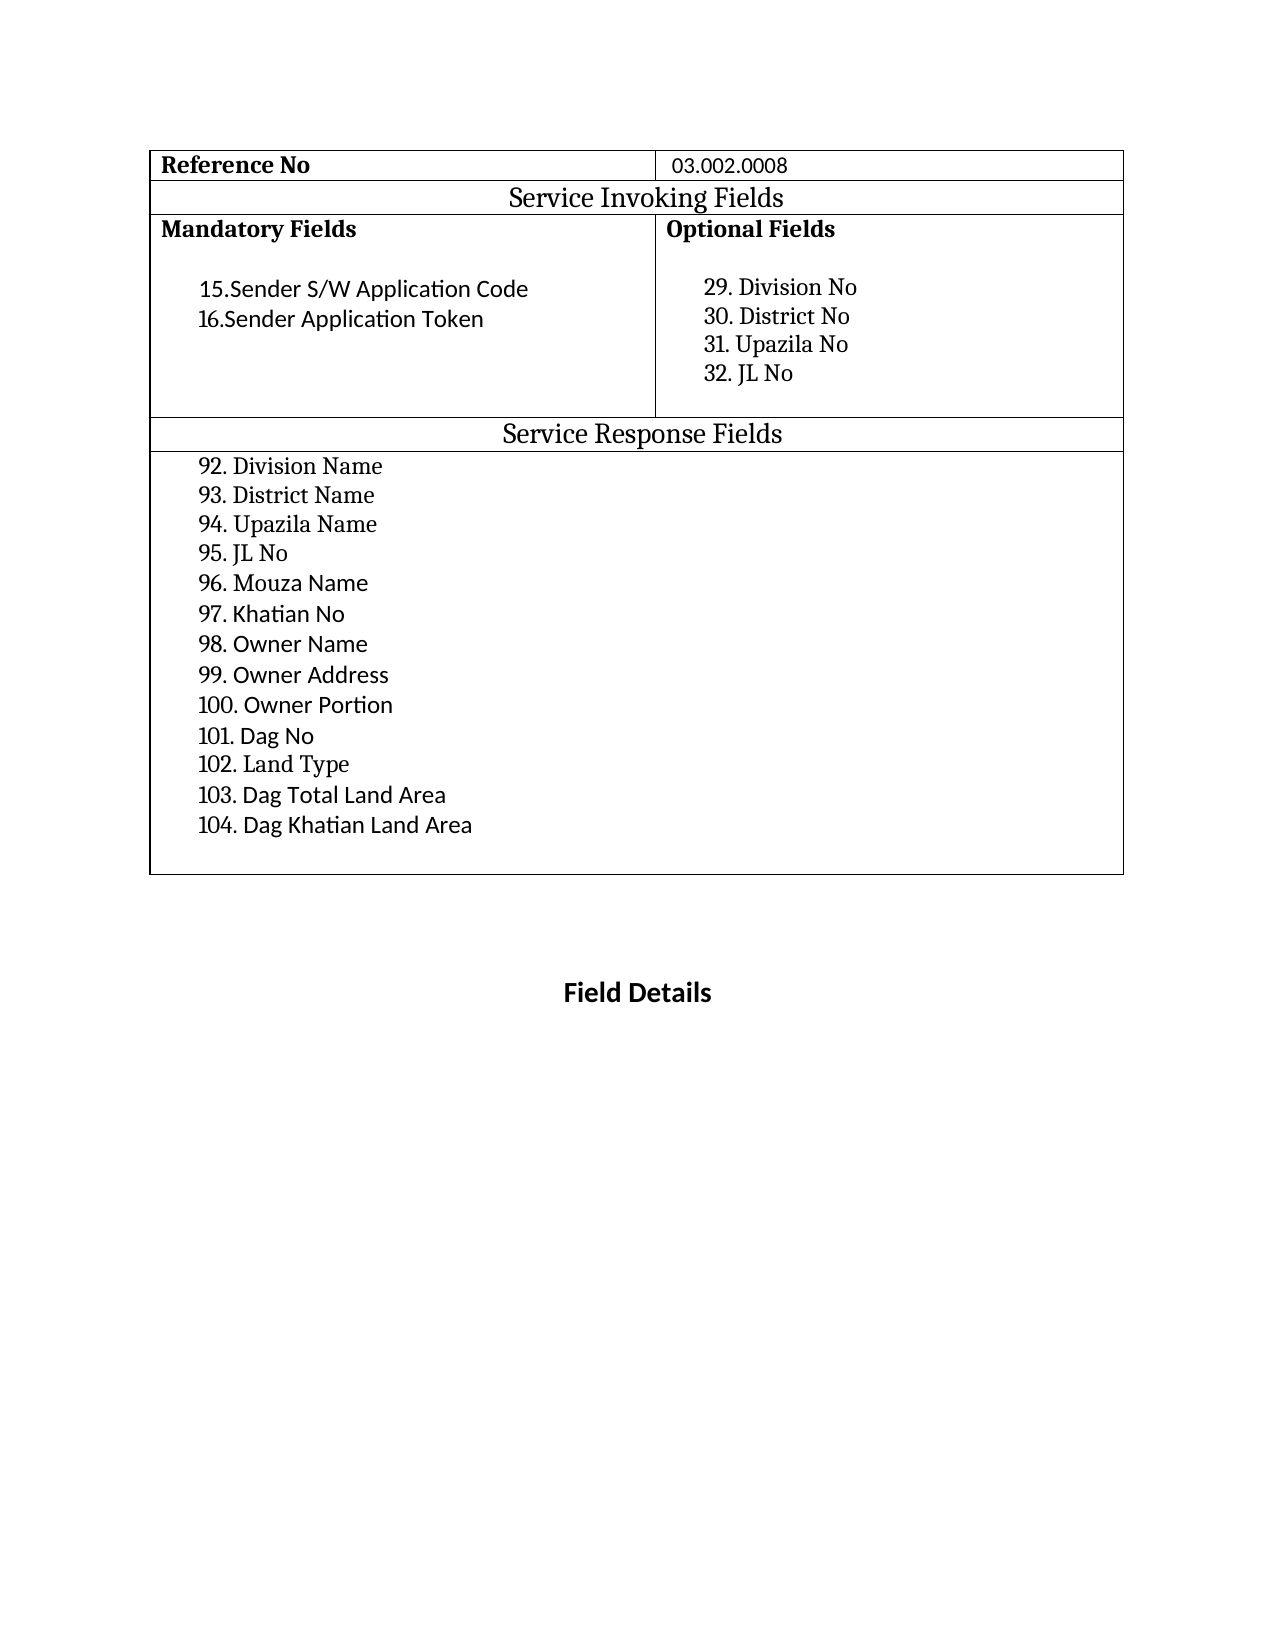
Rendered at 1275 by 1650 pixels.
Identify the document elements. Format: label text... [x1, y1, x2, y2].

table_header 03.002.0008 [656, 151, 1123, 180]
table_cell Division Name District Name Upazila Name JL No Mouza Name Khatian No Owner Name Owner Address Owner Portion Dag No Land Type Dag Total Land Area Dag Khatian Land Area [151, 452, 1123, 874]
table_cell Optional Fields Division No District No Upazila No JL No [656, 215, 1123, 417]
text Field Details [150, 974, 1125, 1009]
table_cell Mandatory Fields Sender S/W Application Code Sender Application Token [151, 215, 655, 417]
table_header Reference No [151, 151, 655, 180]
table_cell Service Invoking Fields [151, 181, 1123, 214]
table_cell Service Response Fields [151, 418, 1123, 451]
